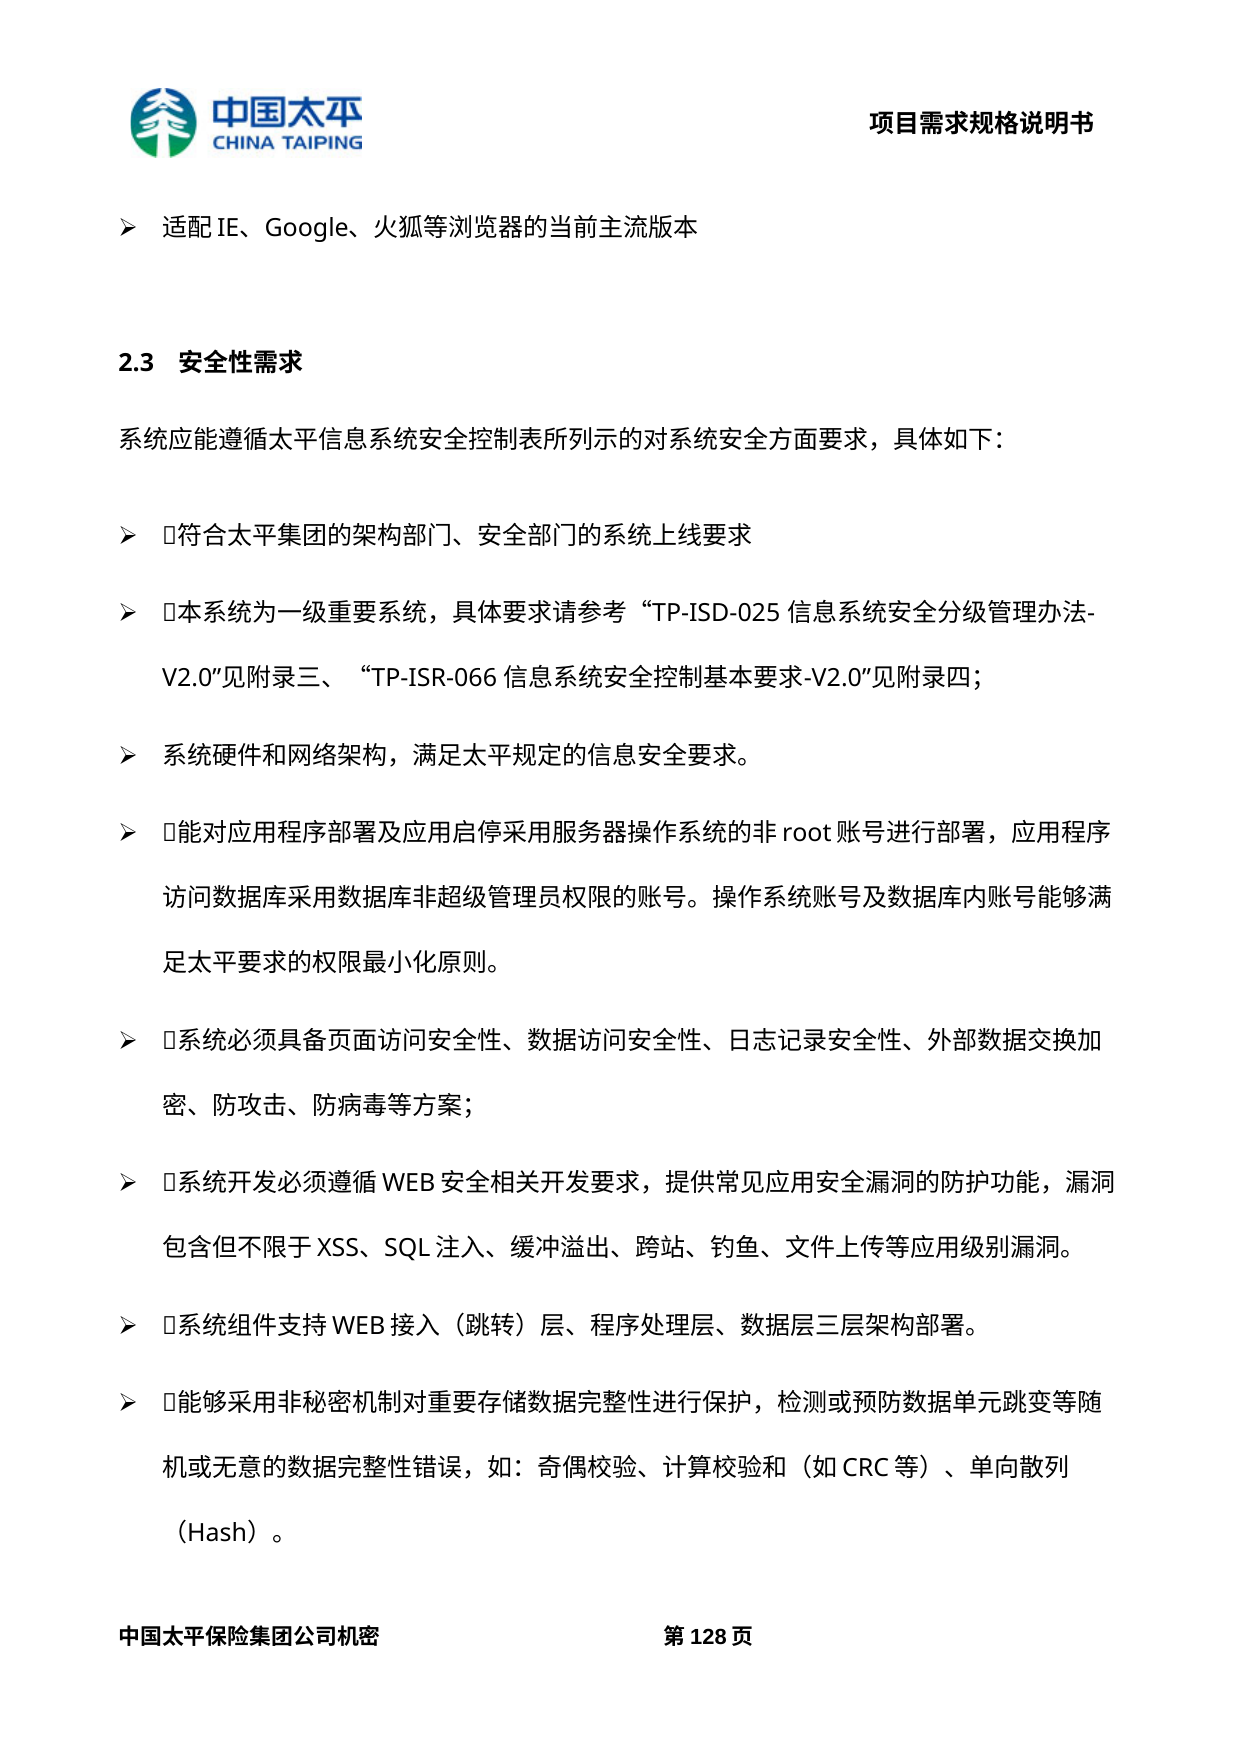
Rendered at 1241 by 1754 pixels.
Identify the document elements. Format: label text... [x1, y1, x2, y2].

list 能对应用程序部署及应用启停采用服务器操作系统的非root账号进行部署，应用程序访问数据库采用数据库非超级管理员权限的账号。操作系统账号及数据库内账号能够满足太平要求的权限最小化原则。 [118, 798, 1122, 993]
list 系统开发必须遵循WEB安全相关开发要求，提供常见应用安全漏洞的防护功能，漏洞包含但不限于XSS、SQL注入、缓冲溢出、跨站、钓鱼、文件上传等应用级别漏洞。 [118, 1148, 1122, 1278]
list 系统必须具备页面访问安全性、数据访问安全性、日志记录安全性、外部数据交换加密、防攻击、防病毒等方案； [118, 1006, 1122, 1136]
list 系统硬件和网络架构，满足太平规定的信息安全要求。 [118, 721, 1122, 786]
picture [130, 88, 362, 158]
text 系统应能遵循太平信息系统安全控制表所列示的对系统安全方面要求，具体如下： [118, 405, 1122, 470]
list 符合太平集团的架构部门、安全部门的系统上线要求 [118, 501, 1122, 566]
list 能够采用非秘密机制对重要存储数据完整性进行保护，检测或预防数据单元跳变等随机或无意的数据完整性错误，如：奇偶校验、计算校验和（如CRC等）、单向散列（Hash）。 [118, 1368, 1122, 1563]
list 适配IE、Google、火狐等浏览器的当前主流版本 [118, 193, 1122, 258]
list 本系统为一级重要系统，具体要求请参考“TP-ISD-025 信息系统安全分级管理办法-V2.0”见附录三、“TP-ISR-066 信息系统安全控制基本要求-V2.0”见附录四； [118, 578, 1122, 708]
list 系统组件支持WEB接入（跳转）层、程序处理层、数据层三层架构部署。 [118, 1291, 1122, 1356]
subtitle 安全性需求 [118, 328, 1122, 393]
